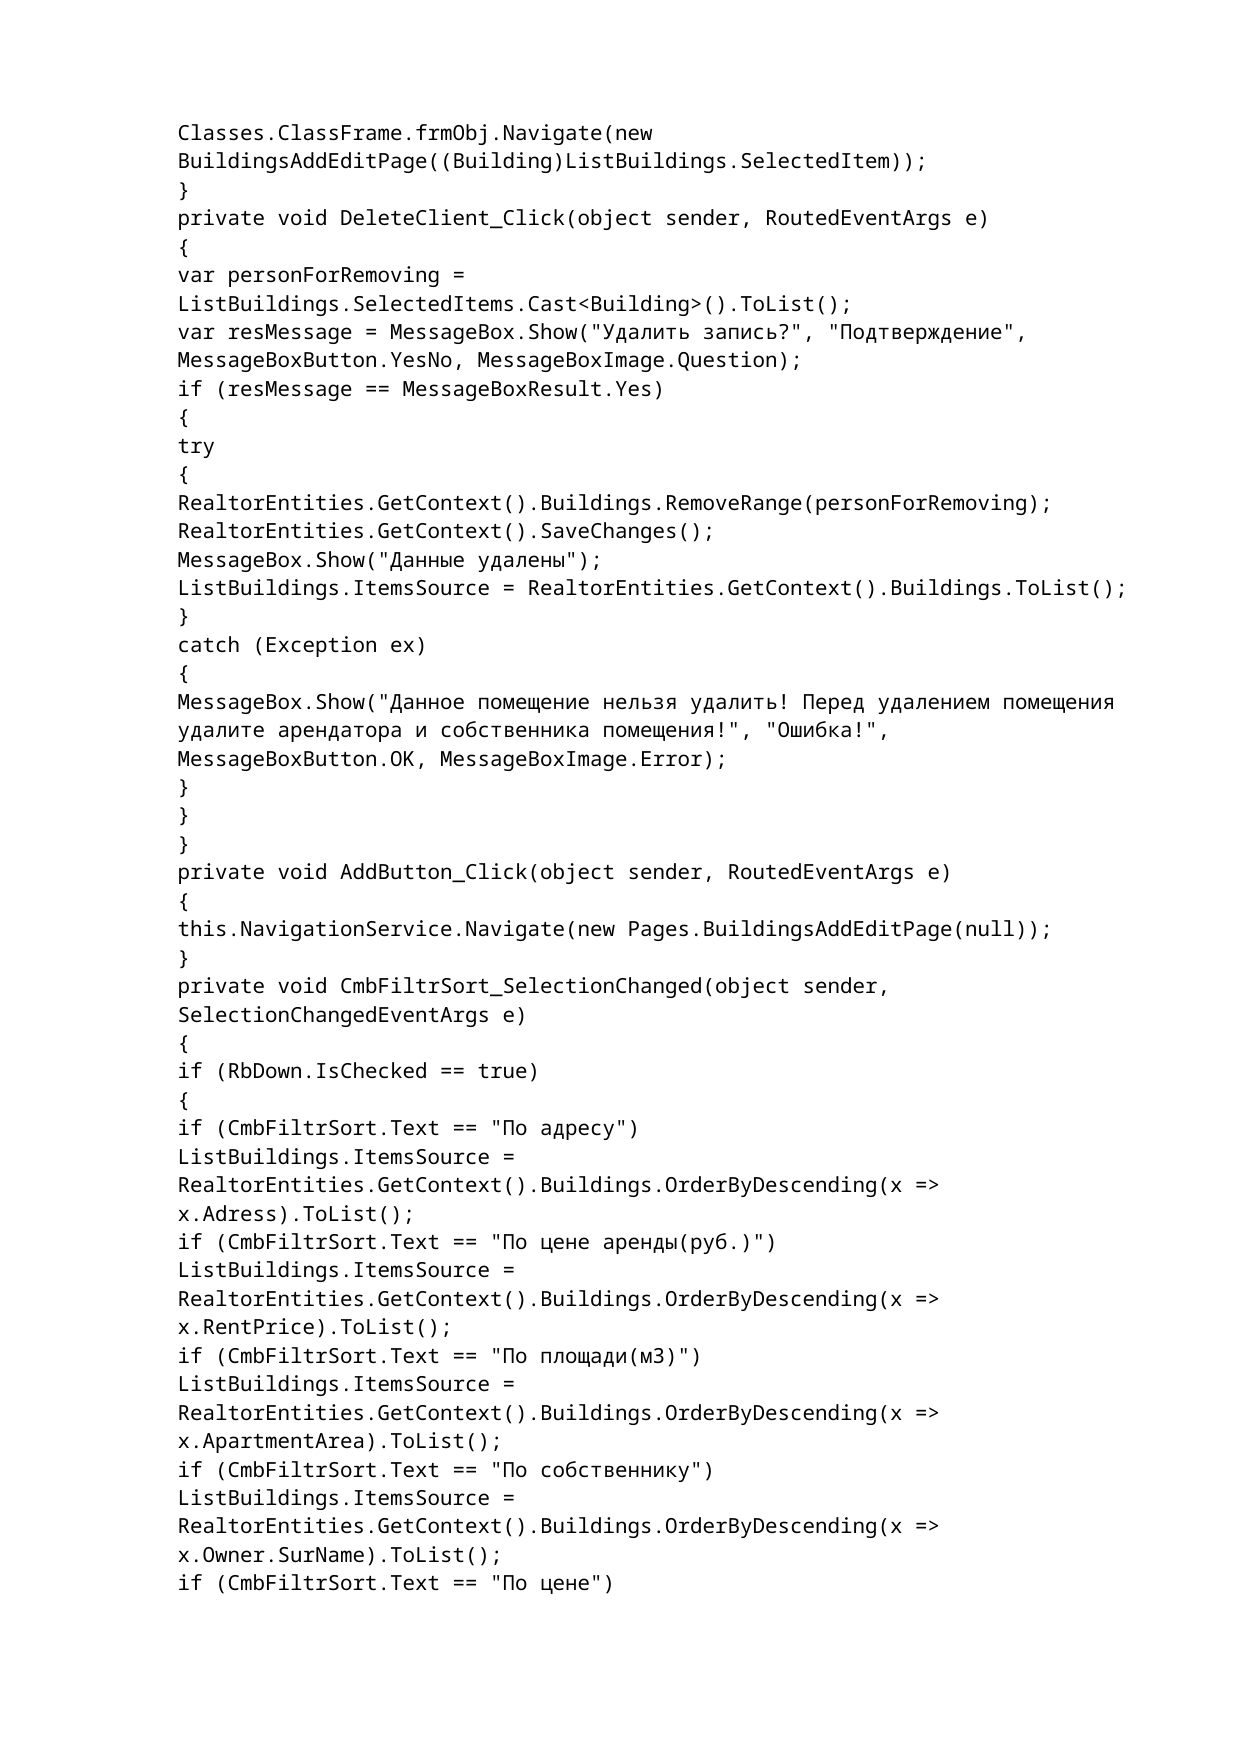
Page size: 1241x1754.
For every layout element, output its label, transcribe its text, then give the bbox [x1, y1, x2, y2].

text { [177, 886, 1152, 914]
text try [177, 431, 1152, 459]
text { [177, 1028, 1152, 1057]
text } [177, 829, 1152, 857]
text private void CmbFiltrSort_SelectionChanged(object sender, SelectionChangedEventArgs e) [177, 971, 1152, 1028]
text MessageBoxButton.YesNo, MessageBoxImage.Question); [177, 346, 1152, 374]
text ListBuildings.ItemsSource = RealtorEntities.GetContext().Buildings.OrderByDescending(x => x.ApartmentArea).ToList(); [177, 1369, 1152, 1455]
text { [177, 459, 1152, 488]
text ListBuildings.ItemsSource = RealtorEntities.GetContext().Buildings.ToList(); [177, 573, 1152, 602]
text } [177, 801, 1152, 829]
text } [177, 602, 1152, 630]
text MessageBox.Show("Данное помещение нельзя удалить! Перед удалением помещения удалите арендатора и собственника помещения!", "Ошибка!", MessageBoxButton.OK, MessageBoxImage.Error); [177, 687, 1152, 772]
text } [177, 772, 1152, 801]
text var personForRemoving = ListBuildings.SelectedItems.Cast<Building>().ToList(); [177, 260, 1152, 317]
text RealtorEntities.GetContext().Buildings.RemoveRange(personForRemoving); [177, 488, 1152, 516]
text if (resMessage == MessageBoxResult.Yes) [177, 374, 1152, 402]
text { [177, 232, 1152, 260]
text Classes.ClassFrame.frmObj.Navigate(new BuildingsAddEditPage((Building)ListBuildings.SelectedItem)); [177, 118, 1152, 175]
text if (CmbFiltrSort.Text == "По площади(м3)") [177, 1341, 1152, 1369]
text private void AddButton_Click(object sender, RoutedEventArgs e) [177, 857, 1152, 886]
text this.NavigationService.Navigate(new Pages.BuildingsAddEditPage(null)); [177, 914, 1152, 943]
text { [177, 402, 1152, 431]
text { [177, 1085, 1152, 1113]
text } [177, 175, 1152, 203]
text } [177, 943, 1152, 971]
text if (CmbFiltrSort.Text == "По адресу") [177, 1113, 1152, 1142]
text private void DeleteClient_Click(object sender, RoutedEventArgs e) [177, 203, 1152, 232]
text ListBuildings.ItemsSource = RealtorEntities.GetContext().Buildings.OrderByDescending(x => x.RentPrice).ToList(); [177, 1256, 1152, 1341]
text { [177, 658, 1152, 687]
text RealtorEntities.GetContext().SaveChanges(); [177, 516, 1152, 545]
text if (CmbFiltrSort.Text == "По собственнику") [177, 1455, 1152, 1483]
text var resMessage = MessageBox.Show("Удалить запись?", "Подтверждение", [177, 317, 1152, 346]
text if (CmbFiltrSort.Text == "По цене") [177, 1568, 1152, 1597]
text catch (Exception ex) [177, 630, 1152, 658]
text if (RbDown.IsChecked == true) [177, 1057, 1152, 1085]
text ListBuildings.ItemsSource = RealtorEntities.GetContext().Buildings.OrderByDescending(x => x.Owner.SurName).ToList(); [177, 1483, 1152, 1568]
text MessageBox.Show("Данные удалены"); [177, 545, 1152, 573]
text ListBuildings.ItemsSource = RealtorEntities.GetContext().Buildings.OrderByDescending(x => x.Adress).ToList(); [177, 1142, 1152, 1227]
text if (CmbFiltrSort.Text == "По цене аренды(руб.)") [177, 1227, 1152, 1256]
